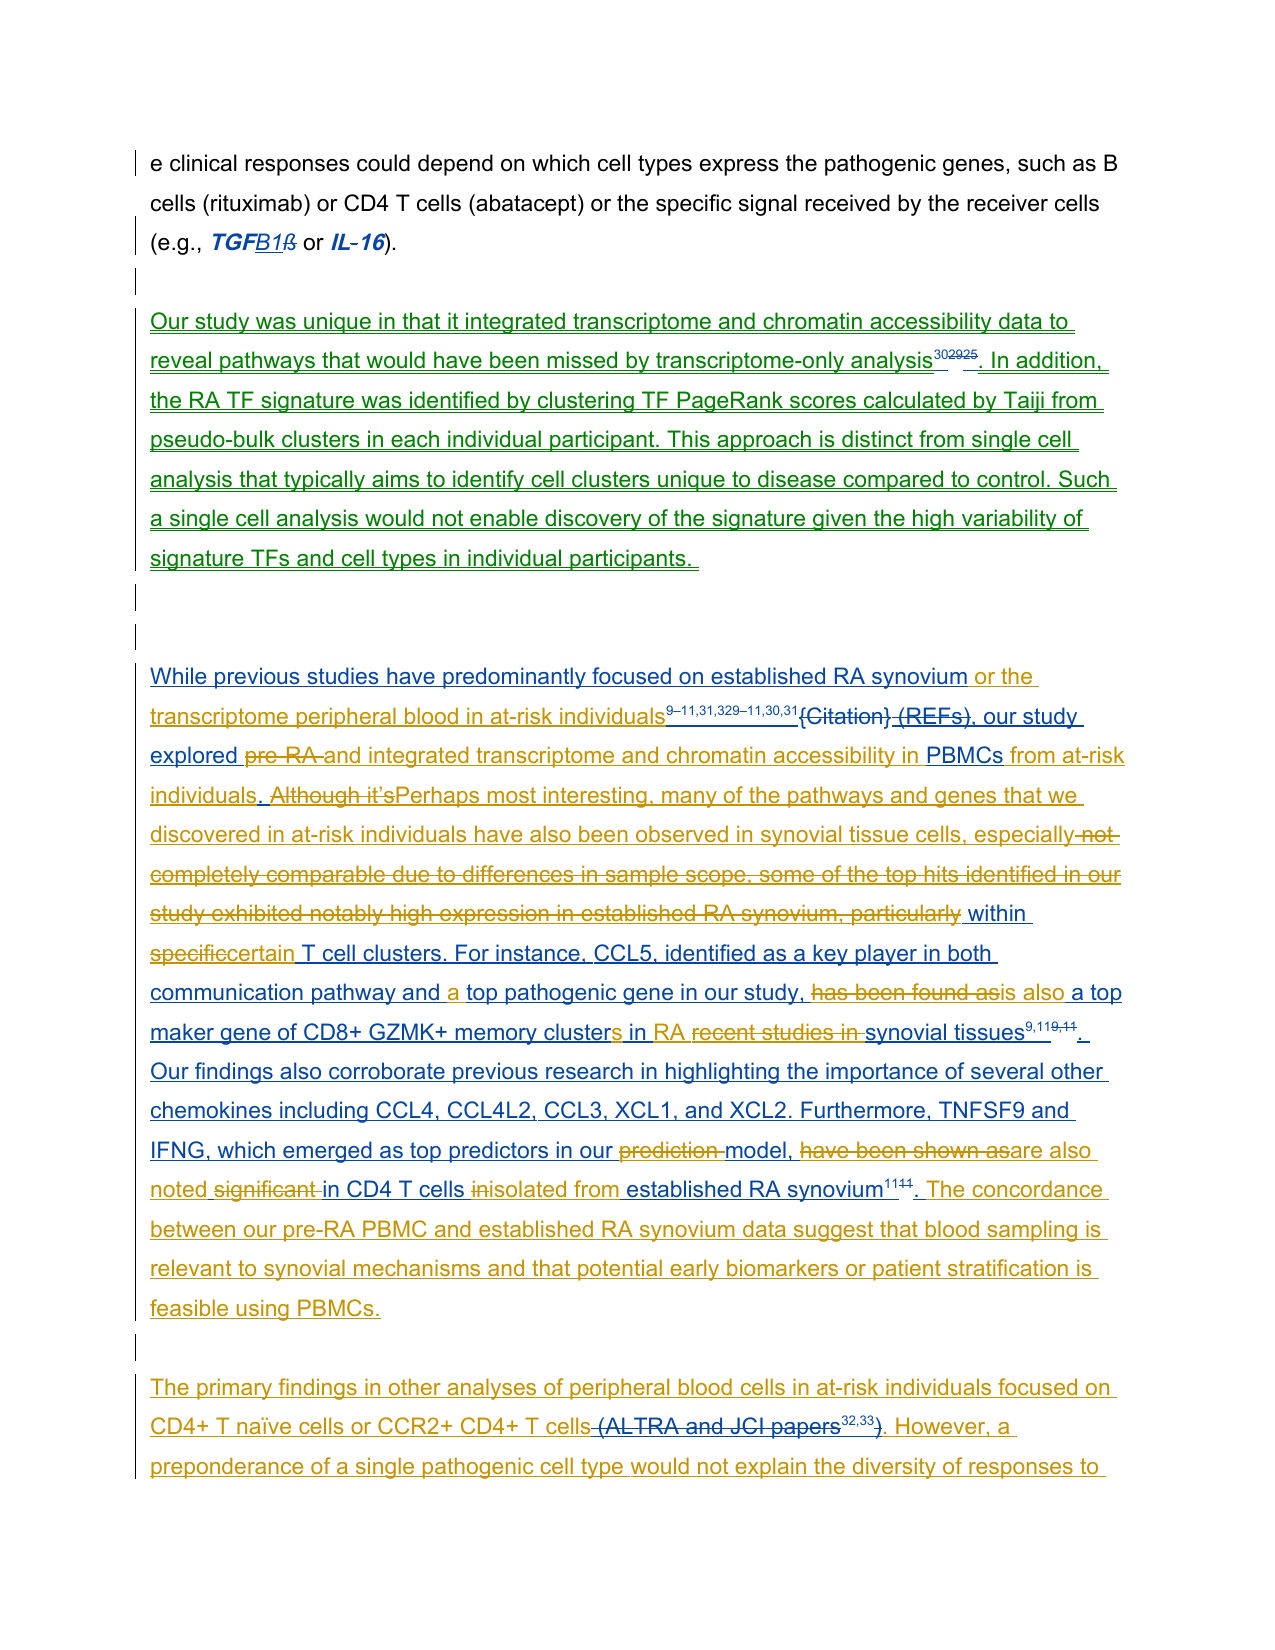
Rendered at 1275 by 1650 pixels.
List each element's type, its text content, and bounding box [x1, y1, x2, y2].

text e clinical responses could depend on which cell types express the pathogenic genes, such as B cells (rituximab) or CD4 T cells (abatacept) or the specific signal received by the receiver cells (e.g., TGF or IL16). [150, 150, 1125, 255]
